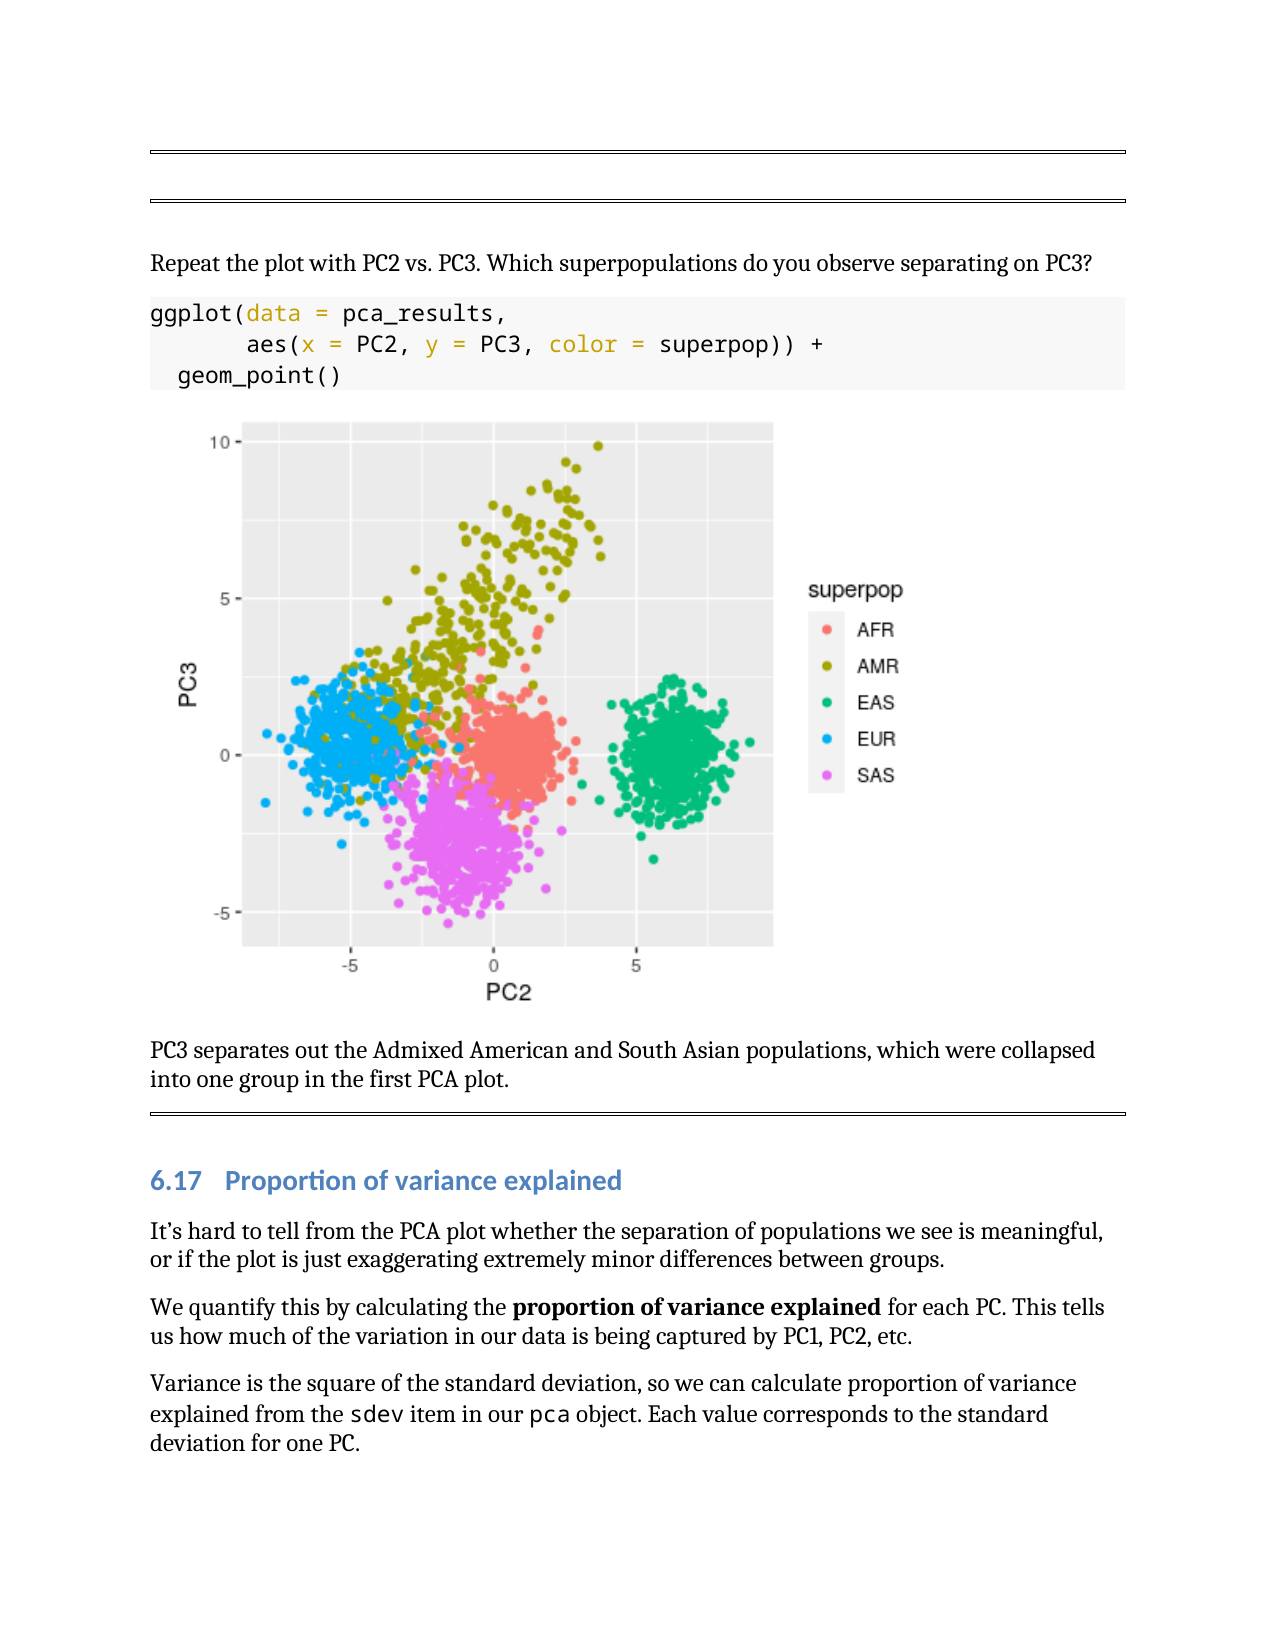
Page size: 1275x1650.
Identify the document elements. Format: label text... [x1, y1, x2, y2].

subtitle 6.17 Proportion of variance explained [150, 1162, 1125, 1198]
picture [168, 411, 927, 1018]
text PC3 separates out the Admixed American and South Asian populations, which were collapsed into one group in the first PCA plot. [150, 1036, 1125, 1094]
text We quantify this by calculating the proportion of variance explained for each PC. This tells us how much of the variation in our data is being captured by PC1, PC2, etc. [150, 1293, 1125, 1350]
text Repeat the plot with PC2 vs. PC3. Which superpopulations do you observe separating on PC3? [150, 249, 1125, 278]
text Variance is the square of the standard deviation, so we can calculate proportion of variance explained from the sdev item in our pca object. Each value corresponds to the standard deviation for one PC. [150, 1369, 1125, 1458]
text ggplot(data = pca_results, aes(x = PC2, y = PC3, color = superpop)) + geom_point() [342, 297, 1125, 390]
text It’s hard to tell from the PCA plot whether the separation of populations we see is meaningful, or if the plot is just exaggerating extremely minor differences between groups. [150, 1217, 1125, 1274]
